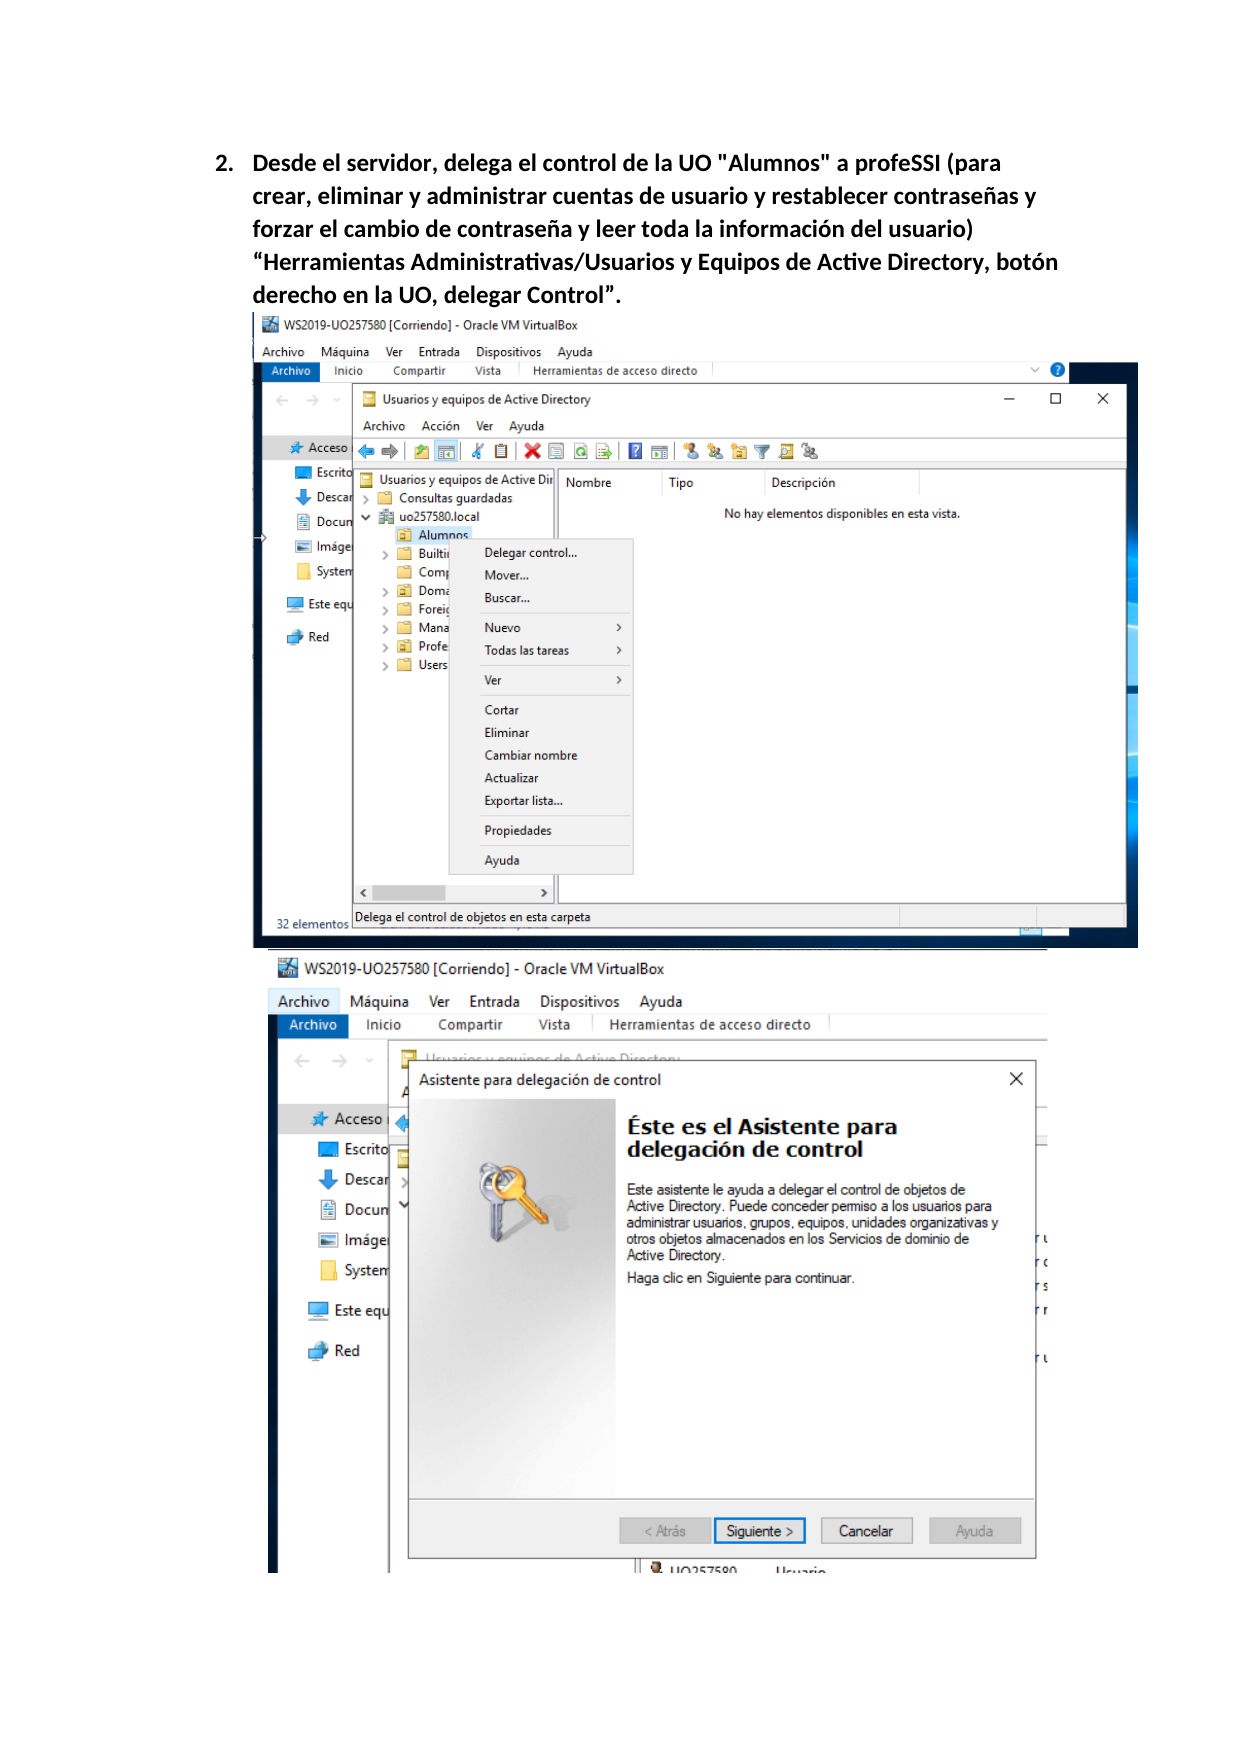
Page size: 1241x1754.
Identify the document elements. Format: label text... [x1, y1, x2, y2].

picture [268, 949, 1048, 1573]
picture [252, 312, 1138, 948]
list Desde el servidor, delega el control de la UO "Alumnos" a profeSSI (para crear, eliminar y administrar cuentas de usuario y restablecer contraseñas y forzar el cambio de contraseña y leer toda la información del usuario) “Herramientas Administrativas/Usuarios y Equipos de Active Directory, botón derecho en la UO, delegar Control”. [215, 148, 1063, 310]
